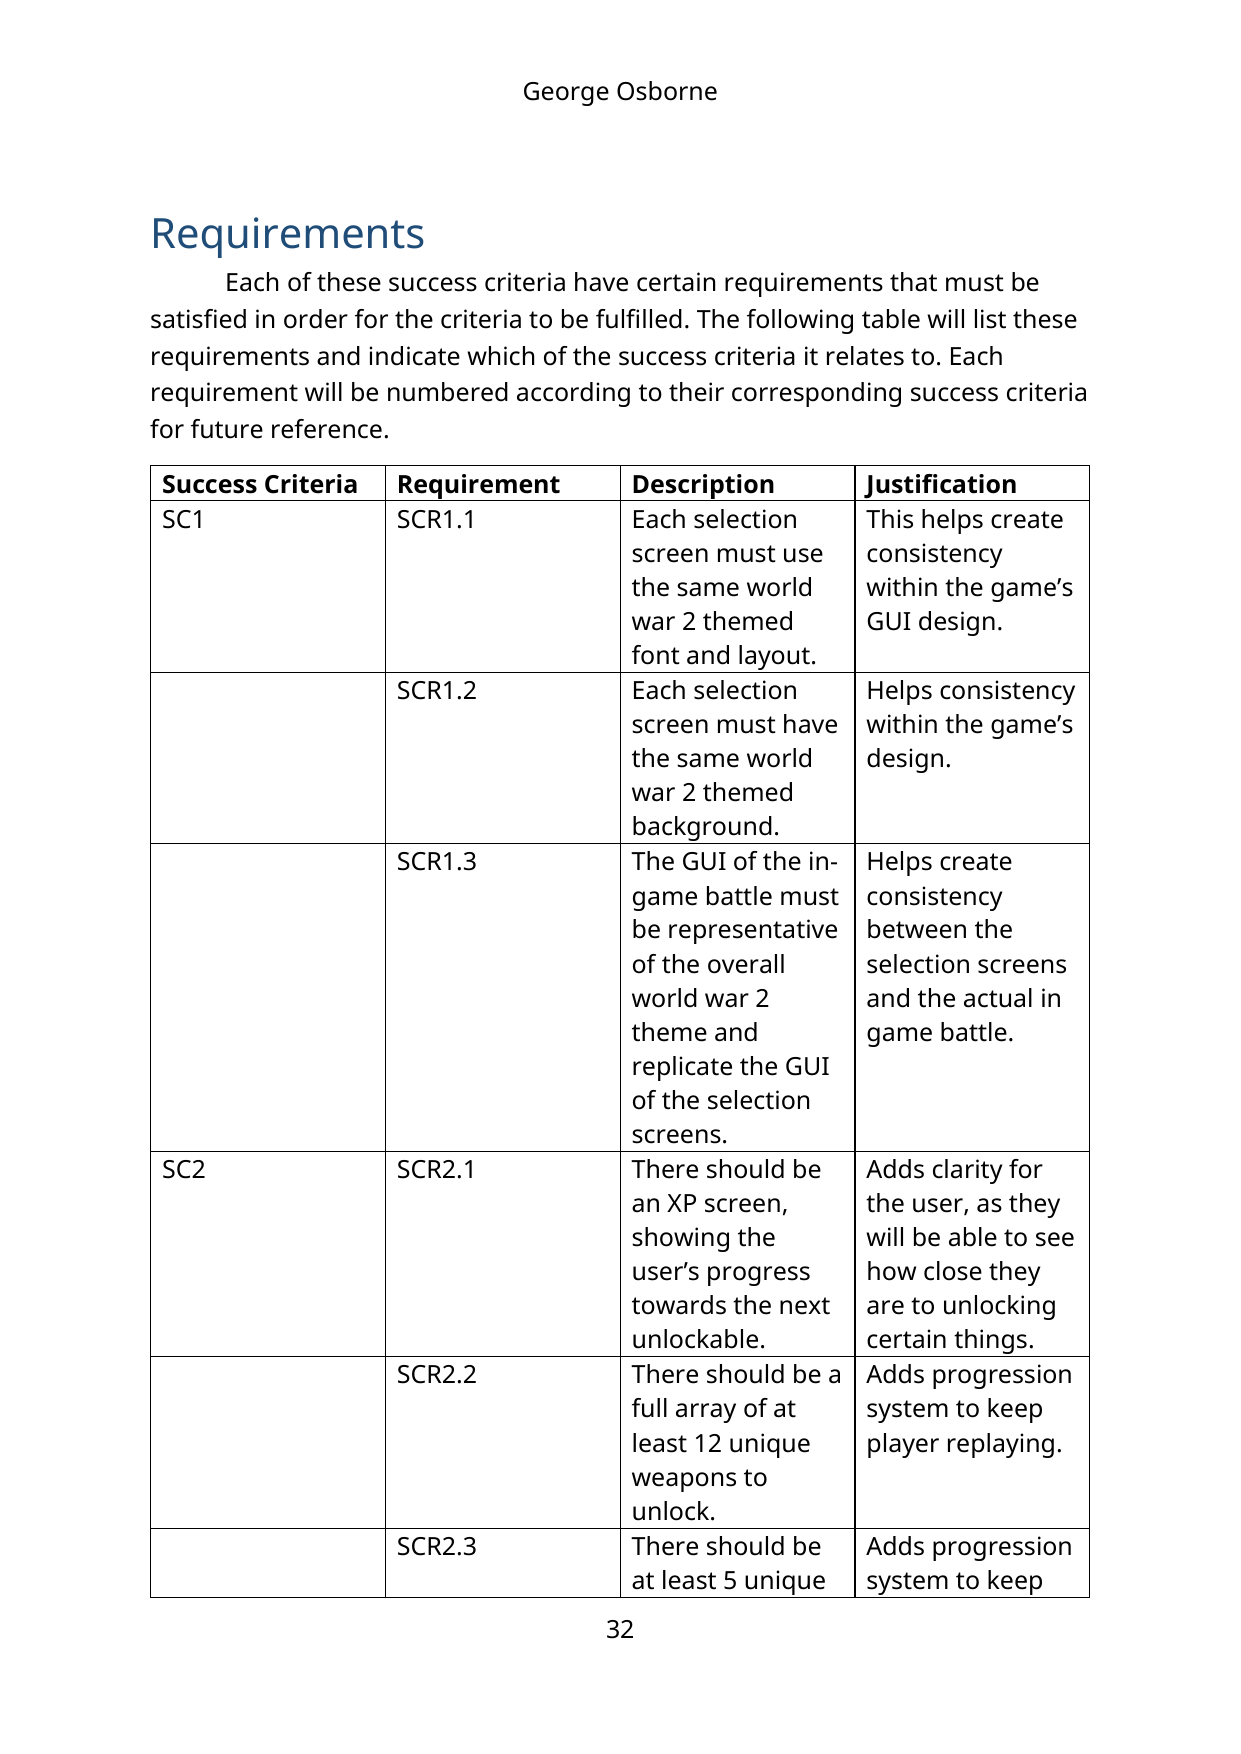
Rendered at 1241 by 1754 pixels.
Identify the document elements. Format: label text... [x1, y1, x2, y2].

table_cell This helps create consistency within the game’s GUI design. [856, 501, 1089, 672]
table_cell SCR1.1 [386, 501, 620, 672]
table_header Justification [856, 466, 1089, 500]
text Each of these success criteria have certain requirements that must be satisfied in order for the criteria to be fulfilled. The following table will list these requirements and indicate which of the success criteria it relates to. Each requirement will be numbered according to their corresponding success criteria for future reference. [150, 265, 1090, 446]
table_cell Helps create consistency between the selection screens and the actual in game battle. [856, 844, 1089, 1151]
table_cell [621, 1529, 854, 1597]
table_cell There should be a full array of at least 12 unique weapons to unlock. [621, 1357, 854, 1527]
table_cell SCR2.2 [386, 1357, 620, 1527]
table_cell [151, 1357, 385, 1527]
table_cell [151, 673, 385, 843]
table_header Description [621, 466, 854, 500]
table_cell Each selection screen must use the same world war 2 themed font and layout. [621, 501, 854, 672]
table_cell Each selection screen must have the same world war 2 themed background. [621, 673, 854, 843]
table_header Requirement [386, 466, 620, 500]
table_cell SCR1.2 [386, 673, 620, 843]
subtitle Requirements [150, 203, 1090, 260]
table_cell SC2 [151, 1152, 385, 1356]
table_cell [151, 1529, 385, 1597]
table_cell SCR1.3 [386, 844, 620, 1151]
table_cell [856, 1529, 1089, 1597]
table_cell [151, 844, 385, 1151]
table_header Success Criteria [151, 466, 385, 500]
table_cell SCR2.1 [386, 1152, 620, 1356]
table_cell Helps consistency within the game’s design. [856, 673, 1089, 843]
table_cell The GUI of the in-game battle must be representative of the overall world war 2 theme and replicate the GUI of the selection screens. [621, 844, 854, 1151]
table_cell SC1 [151, 501, 385, 672]
table_cell Adds progression system to keep player replaying. [856, 1357, 1089, 1527]
table_cell SCR2.3 [386, 1529, 620, 1597]
table_cell There should be an XP screen, showing the user’s progress towards the next unlockable. [621, 1152, 854, 1356]
table_cell Adds clarity for the user, as they will be able to see how close they are to unlocking certain things. [856, 1152, 1089, 1356]
